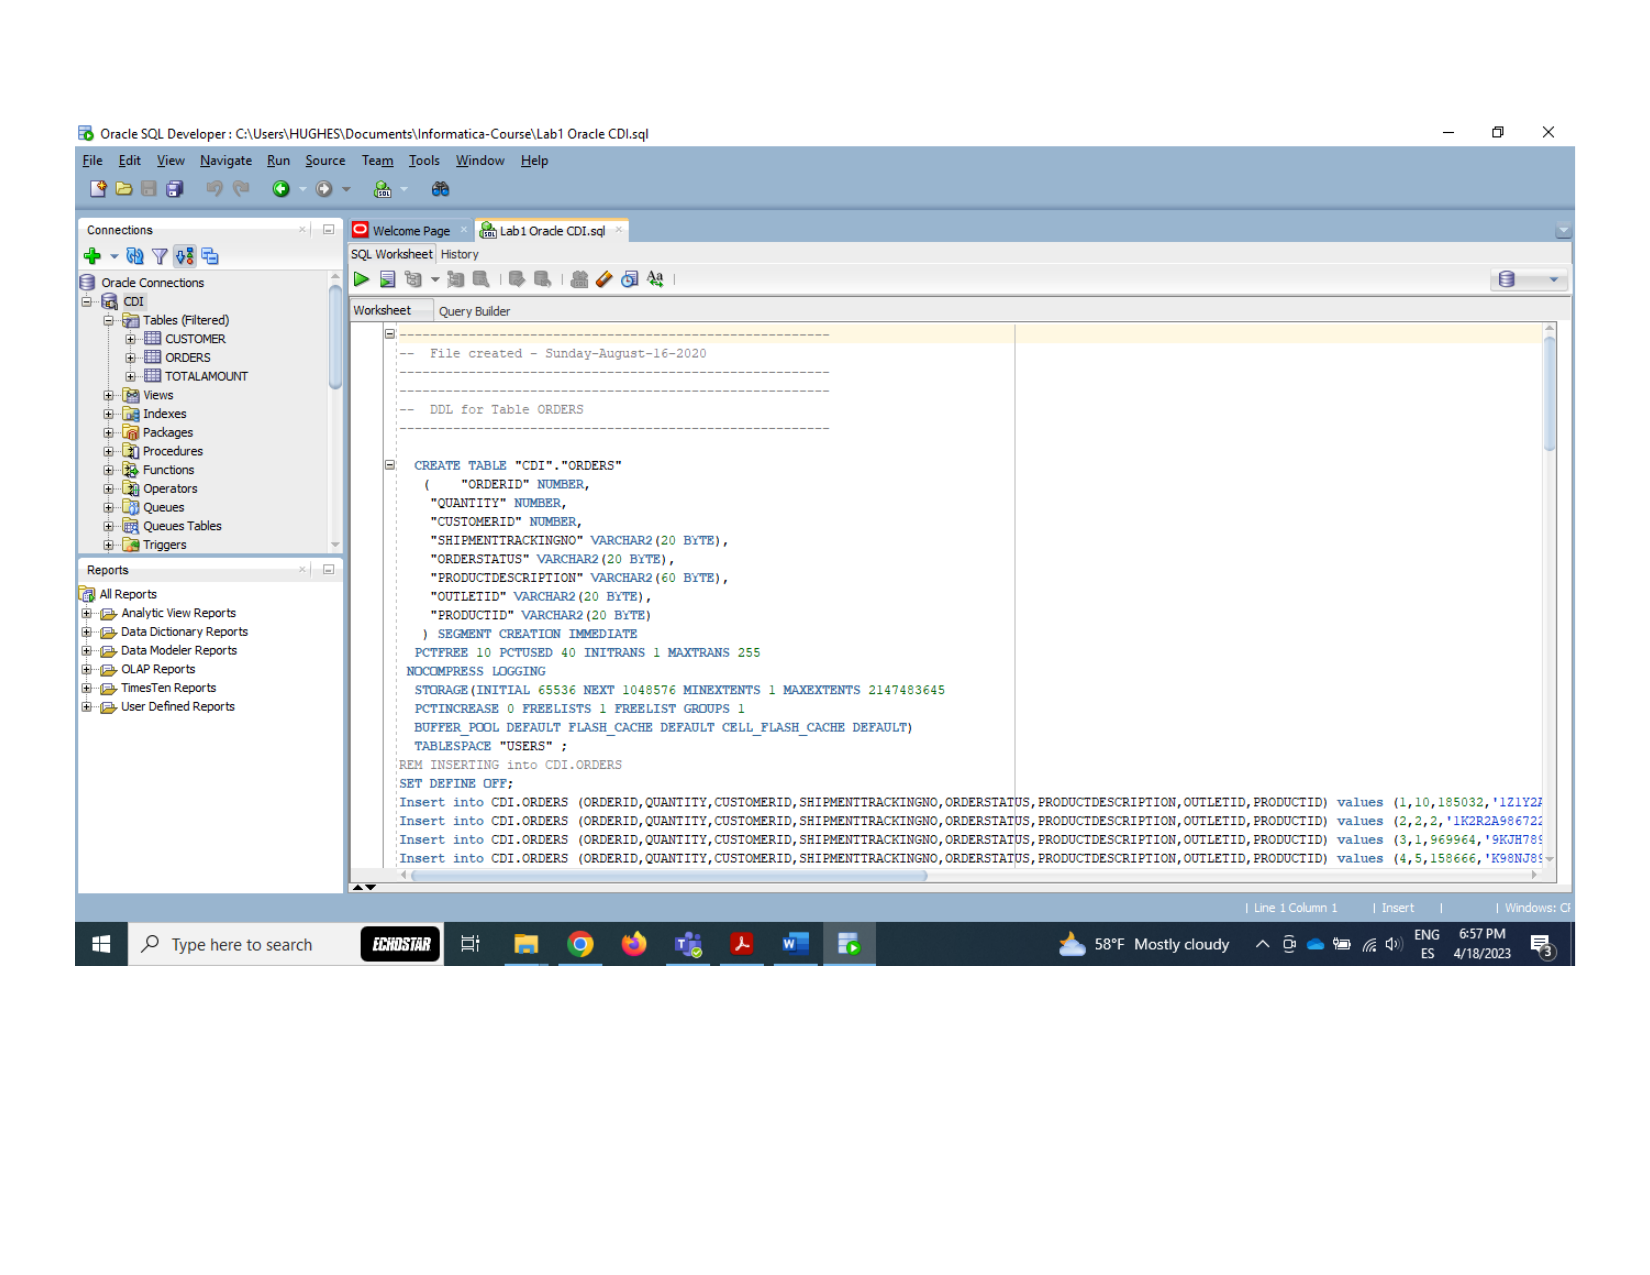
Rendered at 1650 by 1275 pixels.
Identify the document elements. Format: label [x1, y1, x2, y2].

picture [75, 121, 1575, 966]
